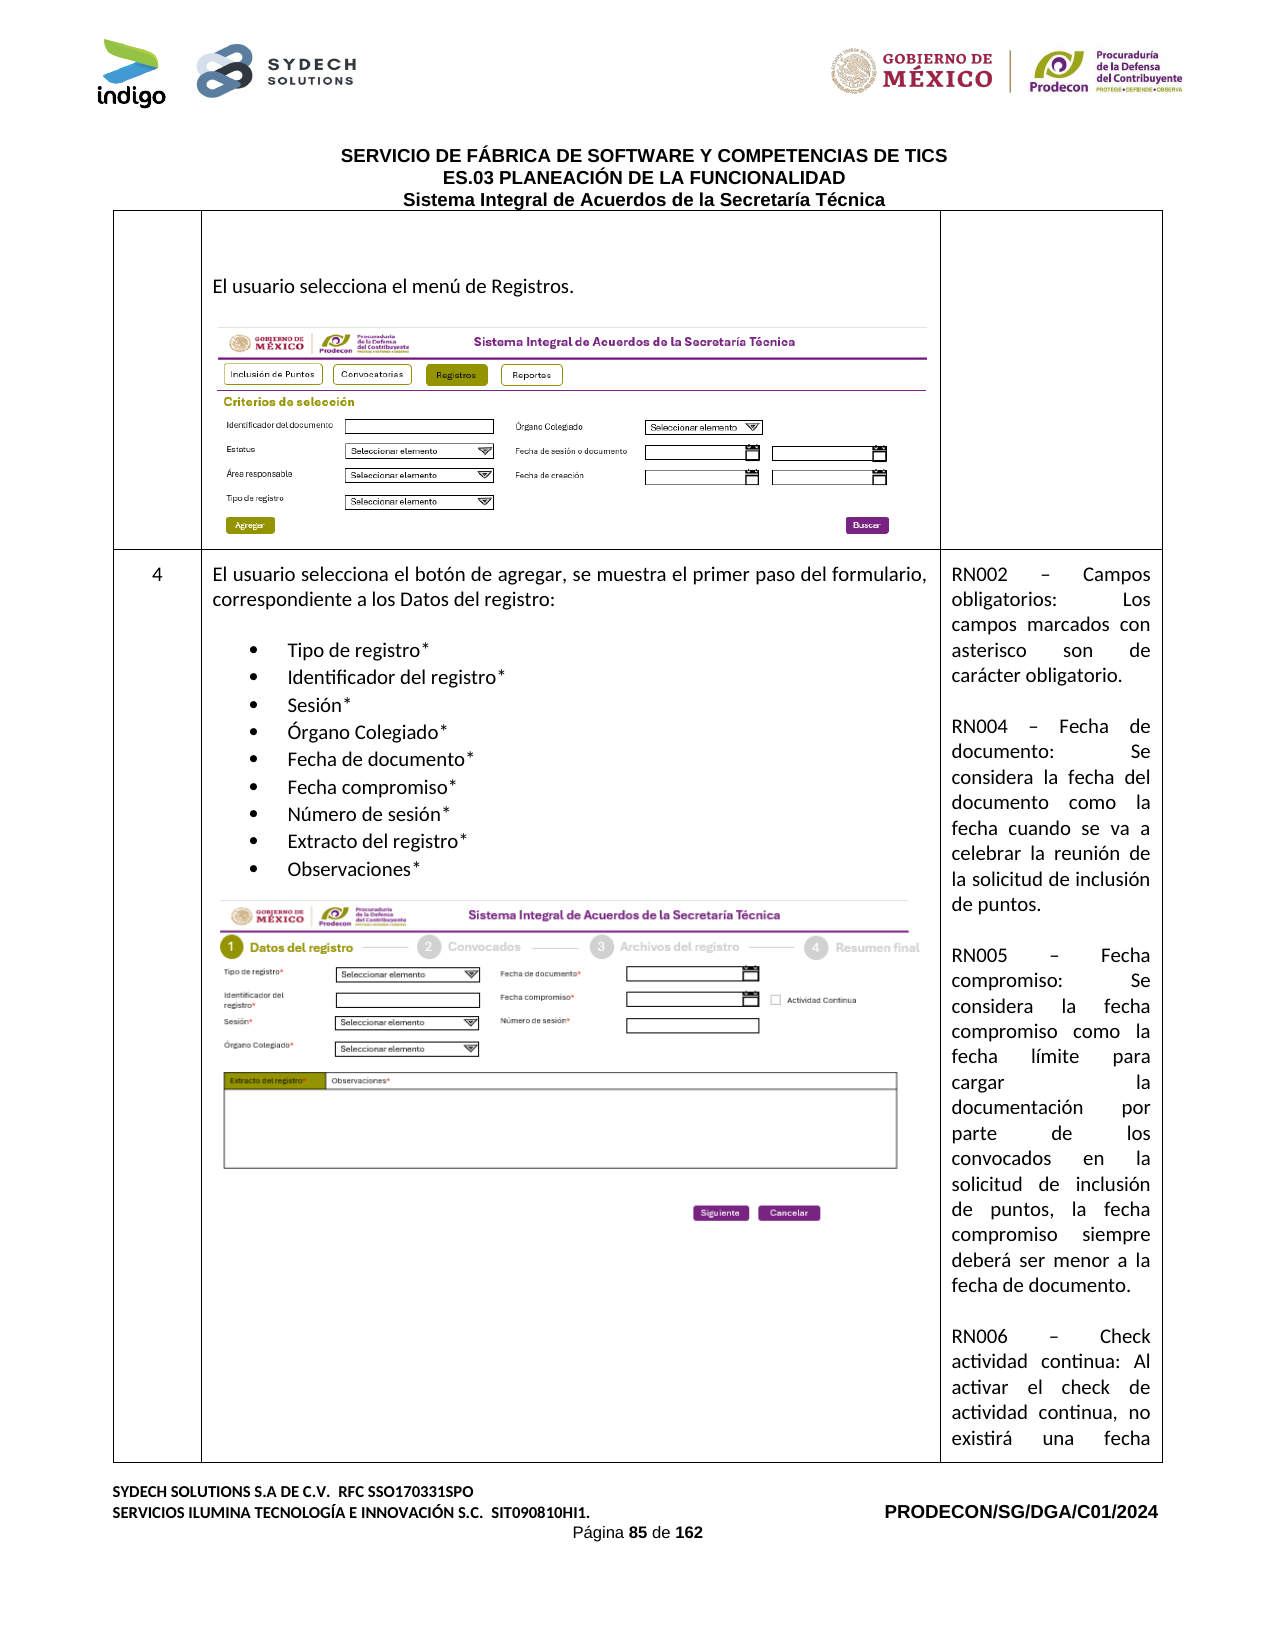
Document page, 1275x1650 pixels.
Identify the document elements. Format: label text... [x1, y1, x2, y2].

picture [212, 900, 929, 1231]
picture [67, 24, 364, 118]
table_cell [941, 211, 1162, 548]
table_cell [202, 211, 940, 548]
picture [831, 48, 1011, 94]
picture [212, 323, 929, 538]
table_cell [941, 550, 1162, 1462]
table_cell 4 [114, 550, 201, 1462]
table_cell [202, 550, 940, 1462]
table_cell 3 [114, 211, 201, 548]
picture [1028, 41, 1184, 100]
